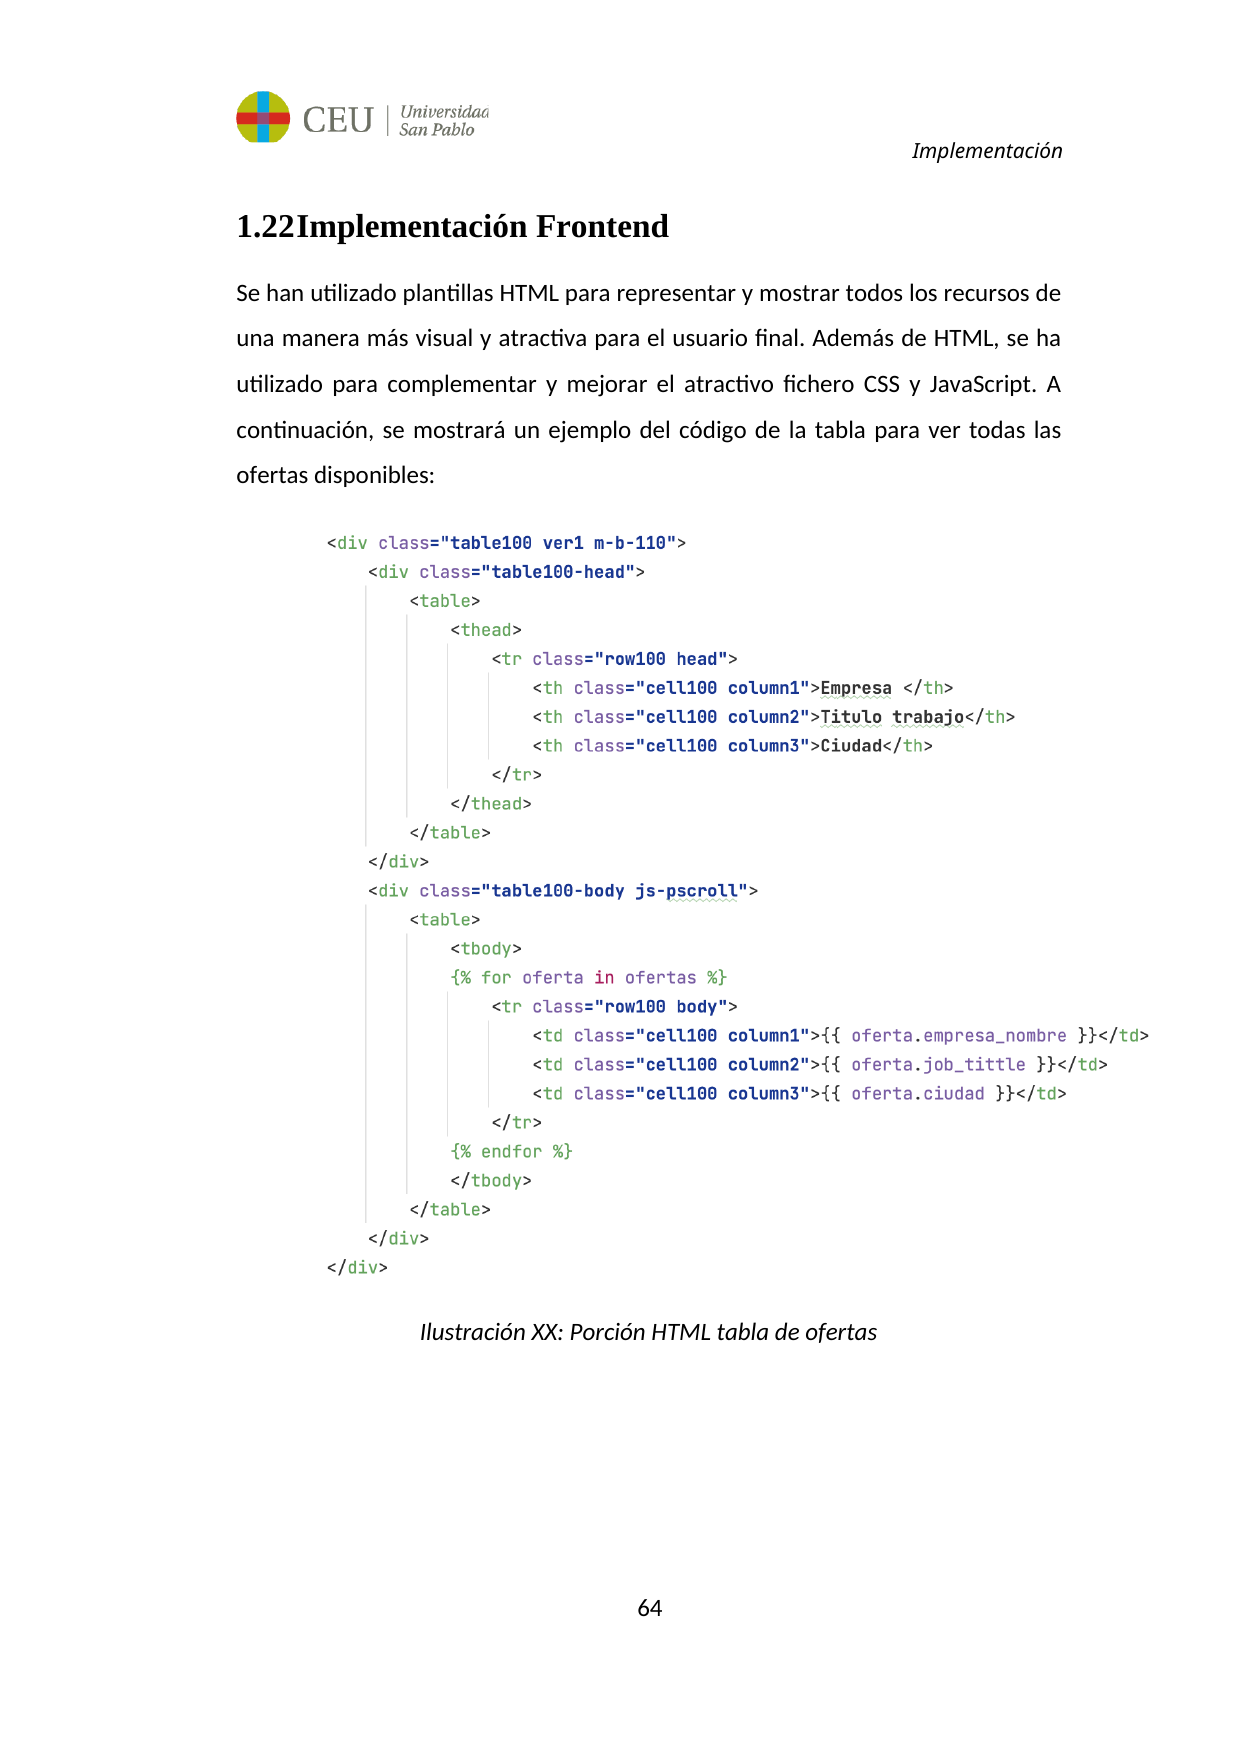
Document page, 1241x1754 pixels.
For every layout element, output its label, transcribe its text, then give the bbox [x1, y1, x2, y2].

text Se han utilizado plantillas HTML para representar y mostrar todos los recursos de una manera más visual y atractiva para el usuario final. Además de HTML, se ha utilizado para complementar y mejorar el atractivo fichero CSS y JavaScript. A continuación, se mostrará un ejemplo del código de la tabla para ver todas las ofertas disponibles: [236, 277, 1063, 490]
subtitle Implementación Frontend [236, 207, 1063, 245]
picture [325, 530, 1152, 1277]
picture [235, 89, 489, 143]
text Ilustración XX: Porción HTML tabla de ofertas [236, 1317, 1063, 1347]
